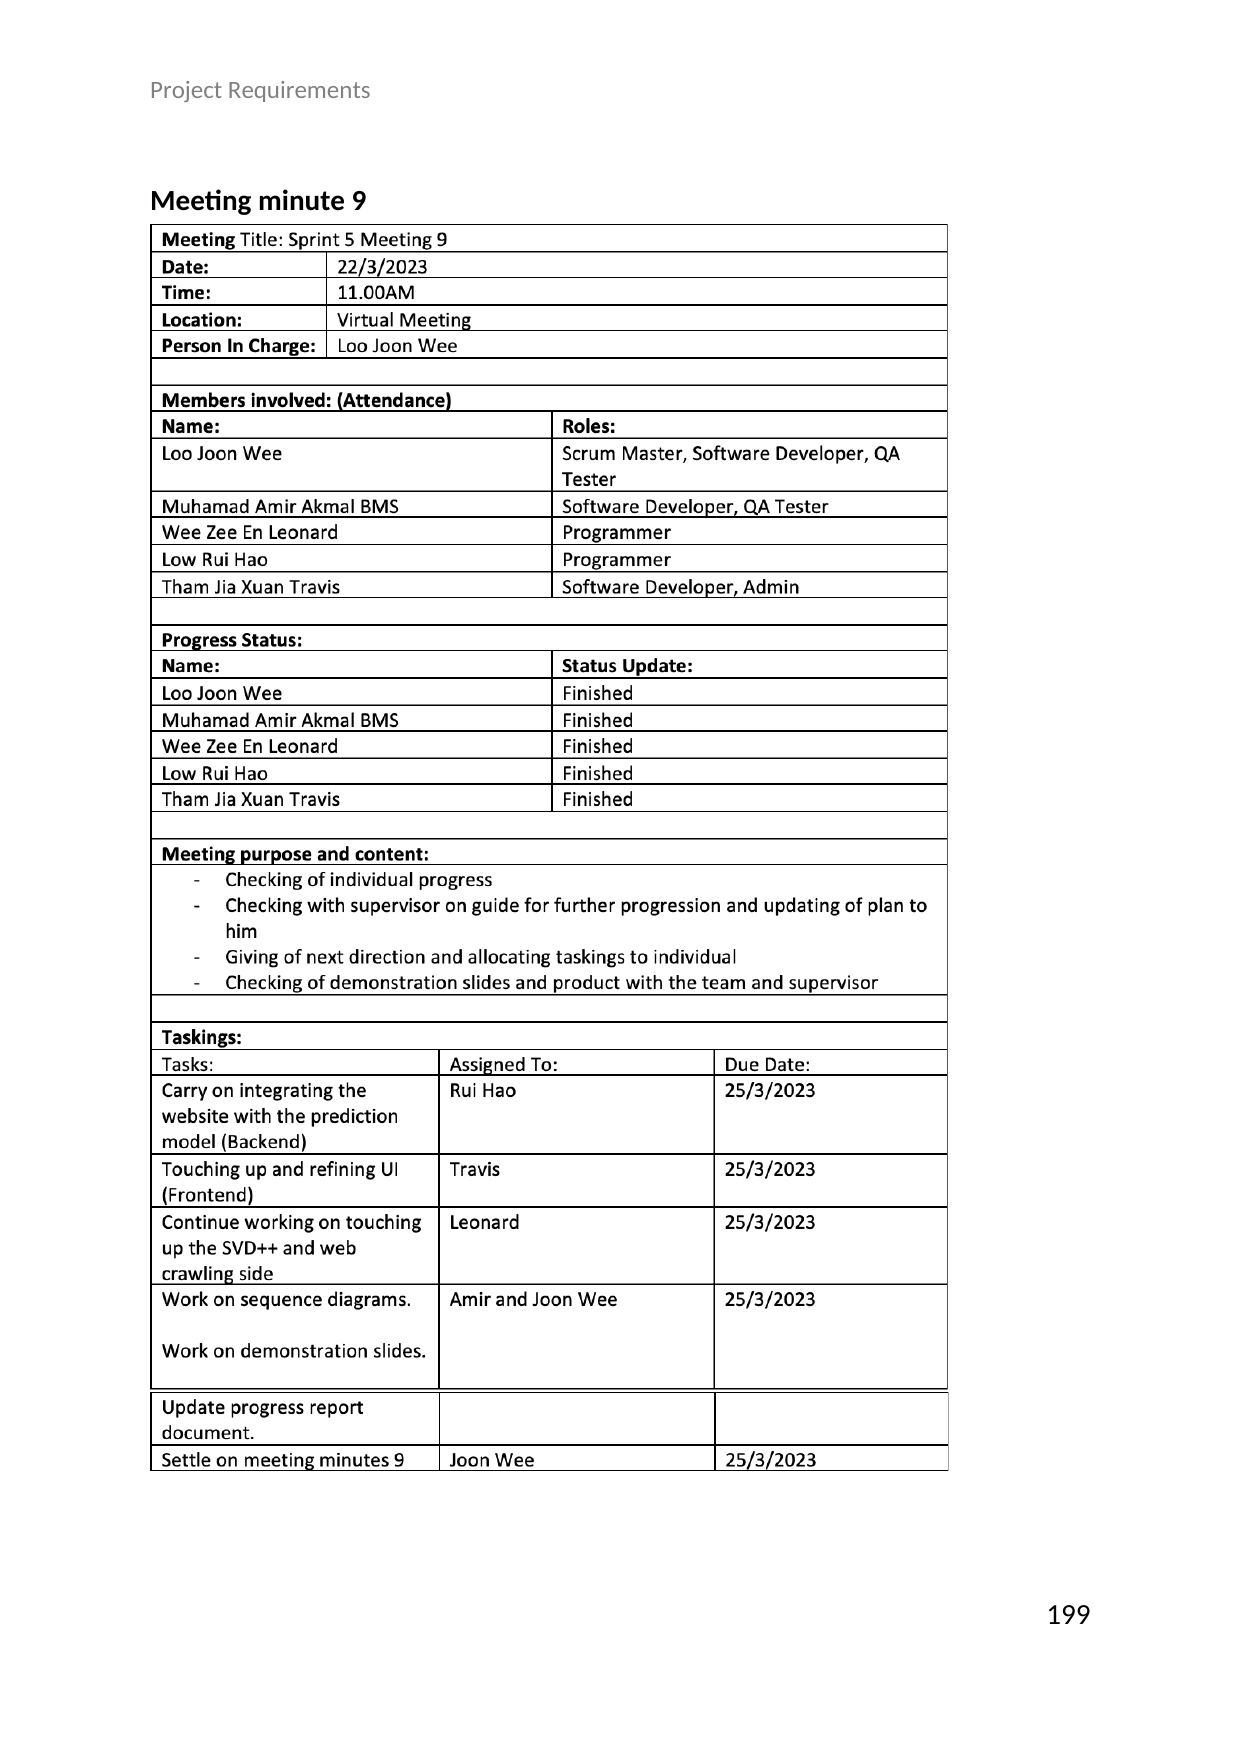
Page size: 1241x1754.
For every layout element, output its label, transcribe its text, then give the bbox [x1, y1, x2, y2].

picture [150, 224, 948, 1390]
subtitle Meeting minute 9 [150, 187, 1090, 216]
picture [150, 1392, 949, 1471]
